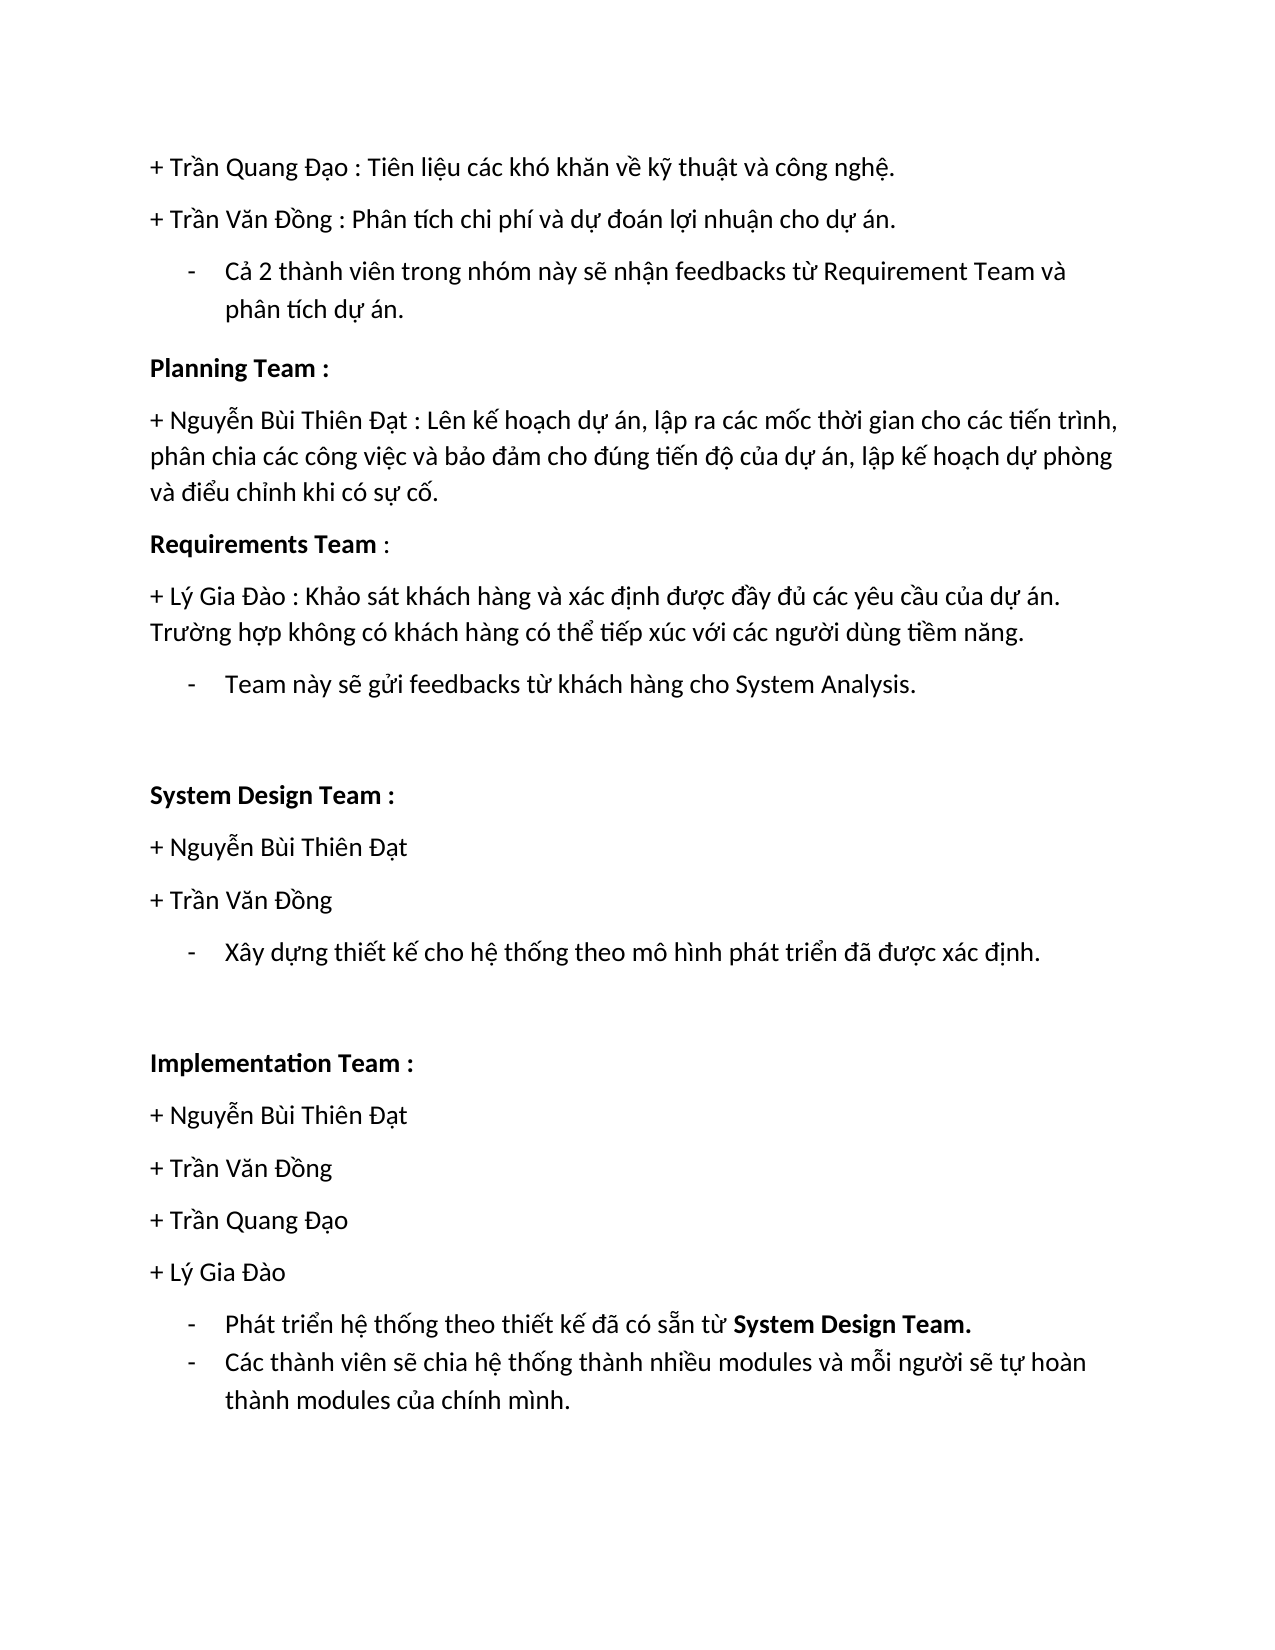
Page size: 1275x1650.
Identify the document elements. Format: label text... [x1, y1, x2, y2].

text Requirements Team : [150, 527, 1125, 560]
text + Nguyễn Bùi Thiên Đạt [150, 831, 1125, 864]
text + Trần Văn Đồng : Phân tích chi phí và dự đoán lợi nhuận cho dự án. [150, 202, 1125, 235]
text System Design Team : [150, 778, 1125, 811]
list Xây dựng thiết kế cho hệ thống theo mô hình phát triển đã được xác định. [187, 935, 1125, 968]
text + Lý Gia Đào : Khảo sát khách hàng và xác định được đầy đủ các yêu cầu của dự án. Trường hợp không có khách hàng có thể tiếp xúc với các người dùng tiềm năng. [150, 579, 1125, 648]
list Team này sẽ gửi feedbacks từ khách hàng cho System Analysis. [187, 667, 1125, 700]
text + Trần Văn Đồng [150, 883, 1125, 916]
list Phát triển hệ thống theo thiết kế đã có sẵn từ System Design Team. [187, 1308, 1125, 1341]
text + Nguyễn Bùi Thiên Đạt [150, 1098, 1125, 1132]
text + Trần Quang Đạo [150, 1203, 1125, 1236]
text + Trần Quang Đạo : Tiên liệu các khó khăn về kỹ thuật và công nghệ. [150, 150, 1125, 183]
text Implementation Team : [150, 1046, 1125, 1079]
text + Nguyễn Bùi Thiên Đạt : Lên kế hoạch dự án, lập ra các mốc thời gian cho các tiến trình, phân chia các công việc và bảo đảm cho đúng tiến độ của dự án, lập kế hoạch dự phòng và điểu chỉnh khi có sự cố. [150, 403, 1125, 508]
list Cả 2 thành viên trong nhóm này sẽ nhận feedbacks từ Requirement Team và phân tích dự án. [187, 254, 1125, 326]
text + Lý Gia Đào [150, 1255, 1125, 1288]
text + Trần Văn Đồng [150, 1151, 1125, 1184]
list Các thành viên sẽ chia hệ thống thành nhiều modules và mỗi người sẽ tự hoàn thành modules của chính mình. [187, 1346, 1125, 1417]
text Planning Team : [150, 351, 1125, 384]
